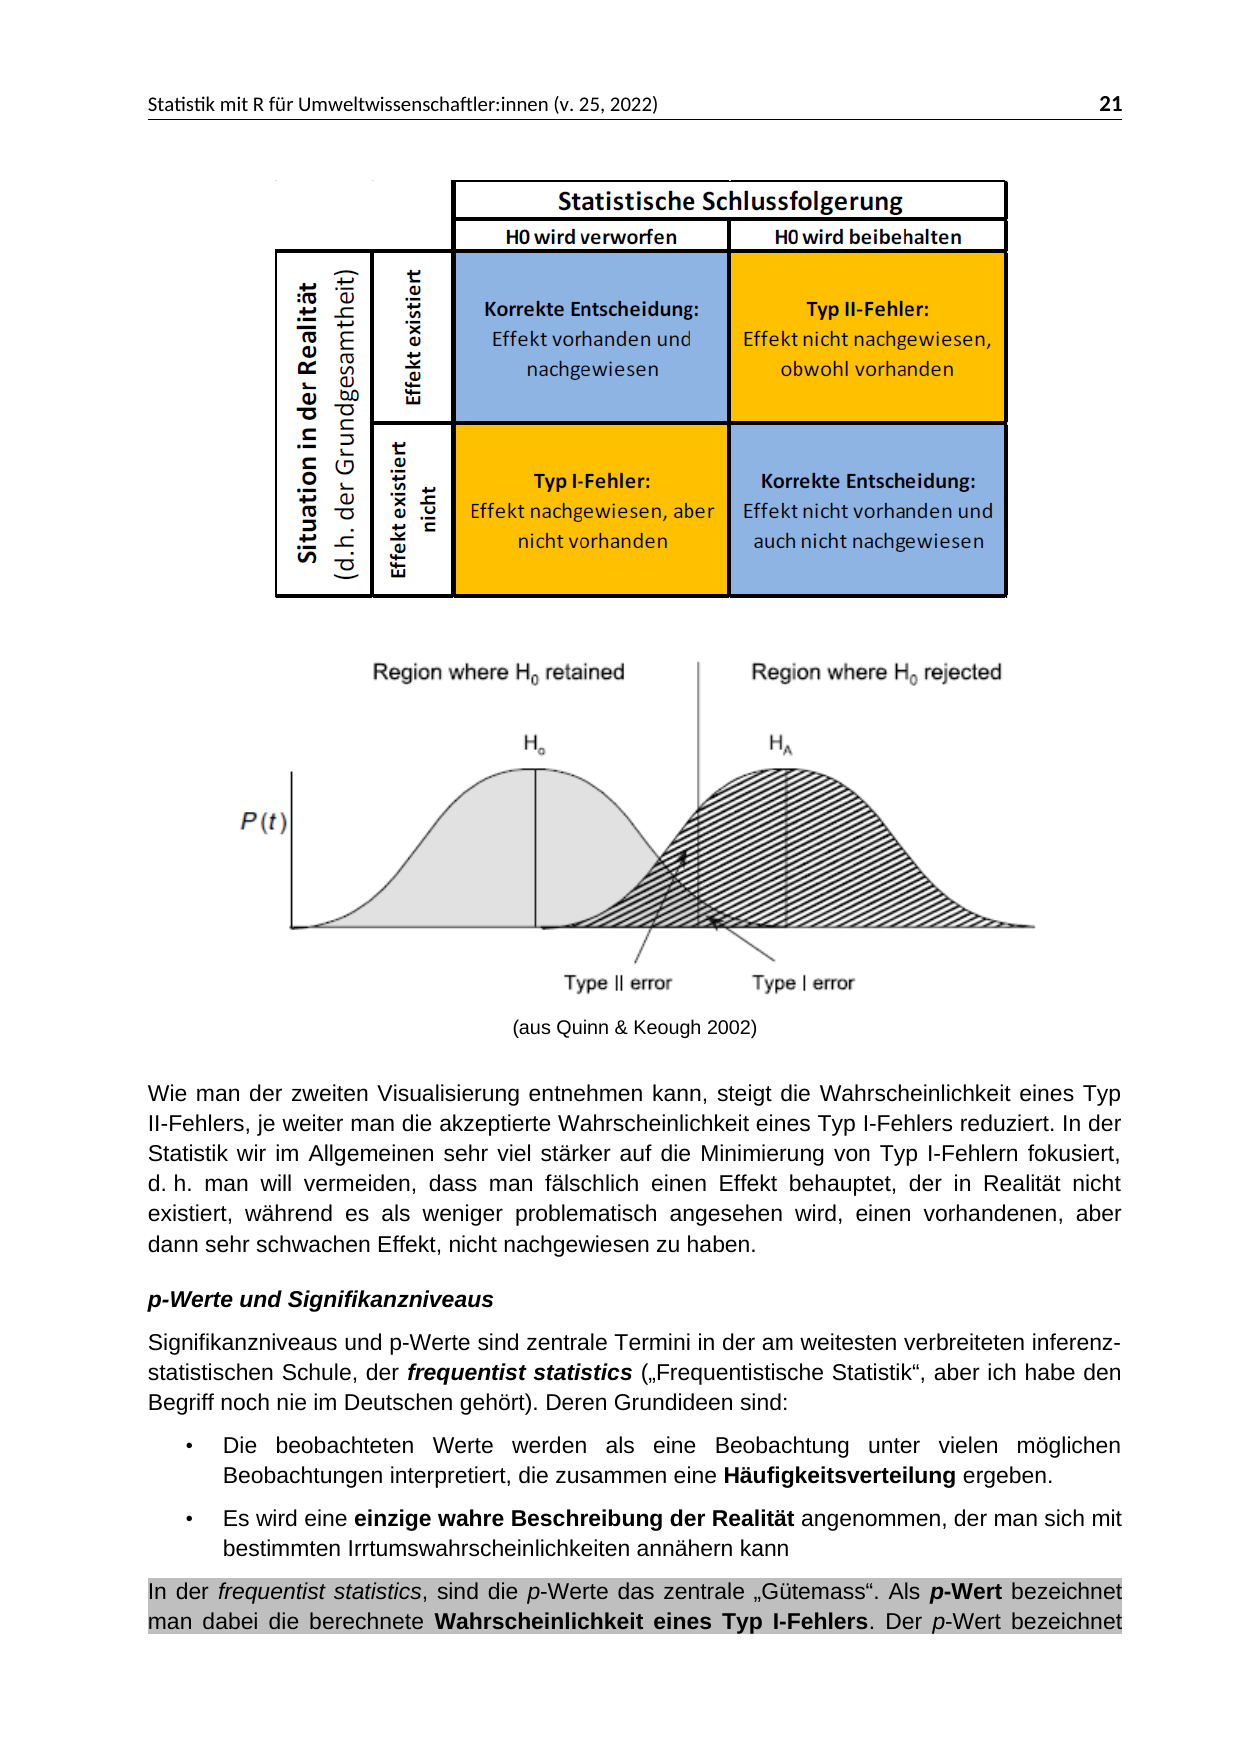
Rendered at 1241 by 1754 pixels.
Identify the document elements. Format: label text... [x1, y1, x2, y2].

subtitle p-Werte und Signifikanzniveaus [148, 1286, 1122, 1312]
text Signifikanzniveaus und p-Werte sind zentrale Termini in der am weitesten verbreiteten inferenz-statistischen Schule, der frequentist statistics („Frequentistische Statistik“, aber ich habe den Begriff noch nie im Deutschen gehört). Deren Grundideen sind: [148, 1328, 1122, 1415]
text Wie man der zweiten Visualisierung entnehmen kann, steigt die Wahrscheinlichkeit eines Typ II-Fehlers, je weiter man die akzeptierte Wahrscheinlichkeit eines Typ I-Fehlers reduziert. In der Statistik wir im Allgemeinen sehr viel stärker auf die Minimierung von Typ I-Fehlern fokusiert, d. h. man will vermeiden, dass man fälschlich einen Effekt behauptet, der in Realität nicht existiert, während es als weniger problematisch angesehen wird, einen vorhandenen, aber dann sehr schwachen Effekt, nicht nachgewiesen zu haben. [148, 1079, 1122, 1257]
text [148, 1578, 1122, 1634]
picture [227, 645, 1043, 1013]
list Es wird eine einzige wahre Beschreibung der Realität angenommen, der man sich mit bestimmten Irrtumswahrscheinlichkeiten annähern kann [185, 1505, 1122, 1561]
list Die beobachteten Werte werden als eine Beobachtung unter vielen möglichen Beobachtungen interpretiert, die zusammen eine Häufigkeitsverteilung ergeben. [185, 1432, 1122, 1488]
